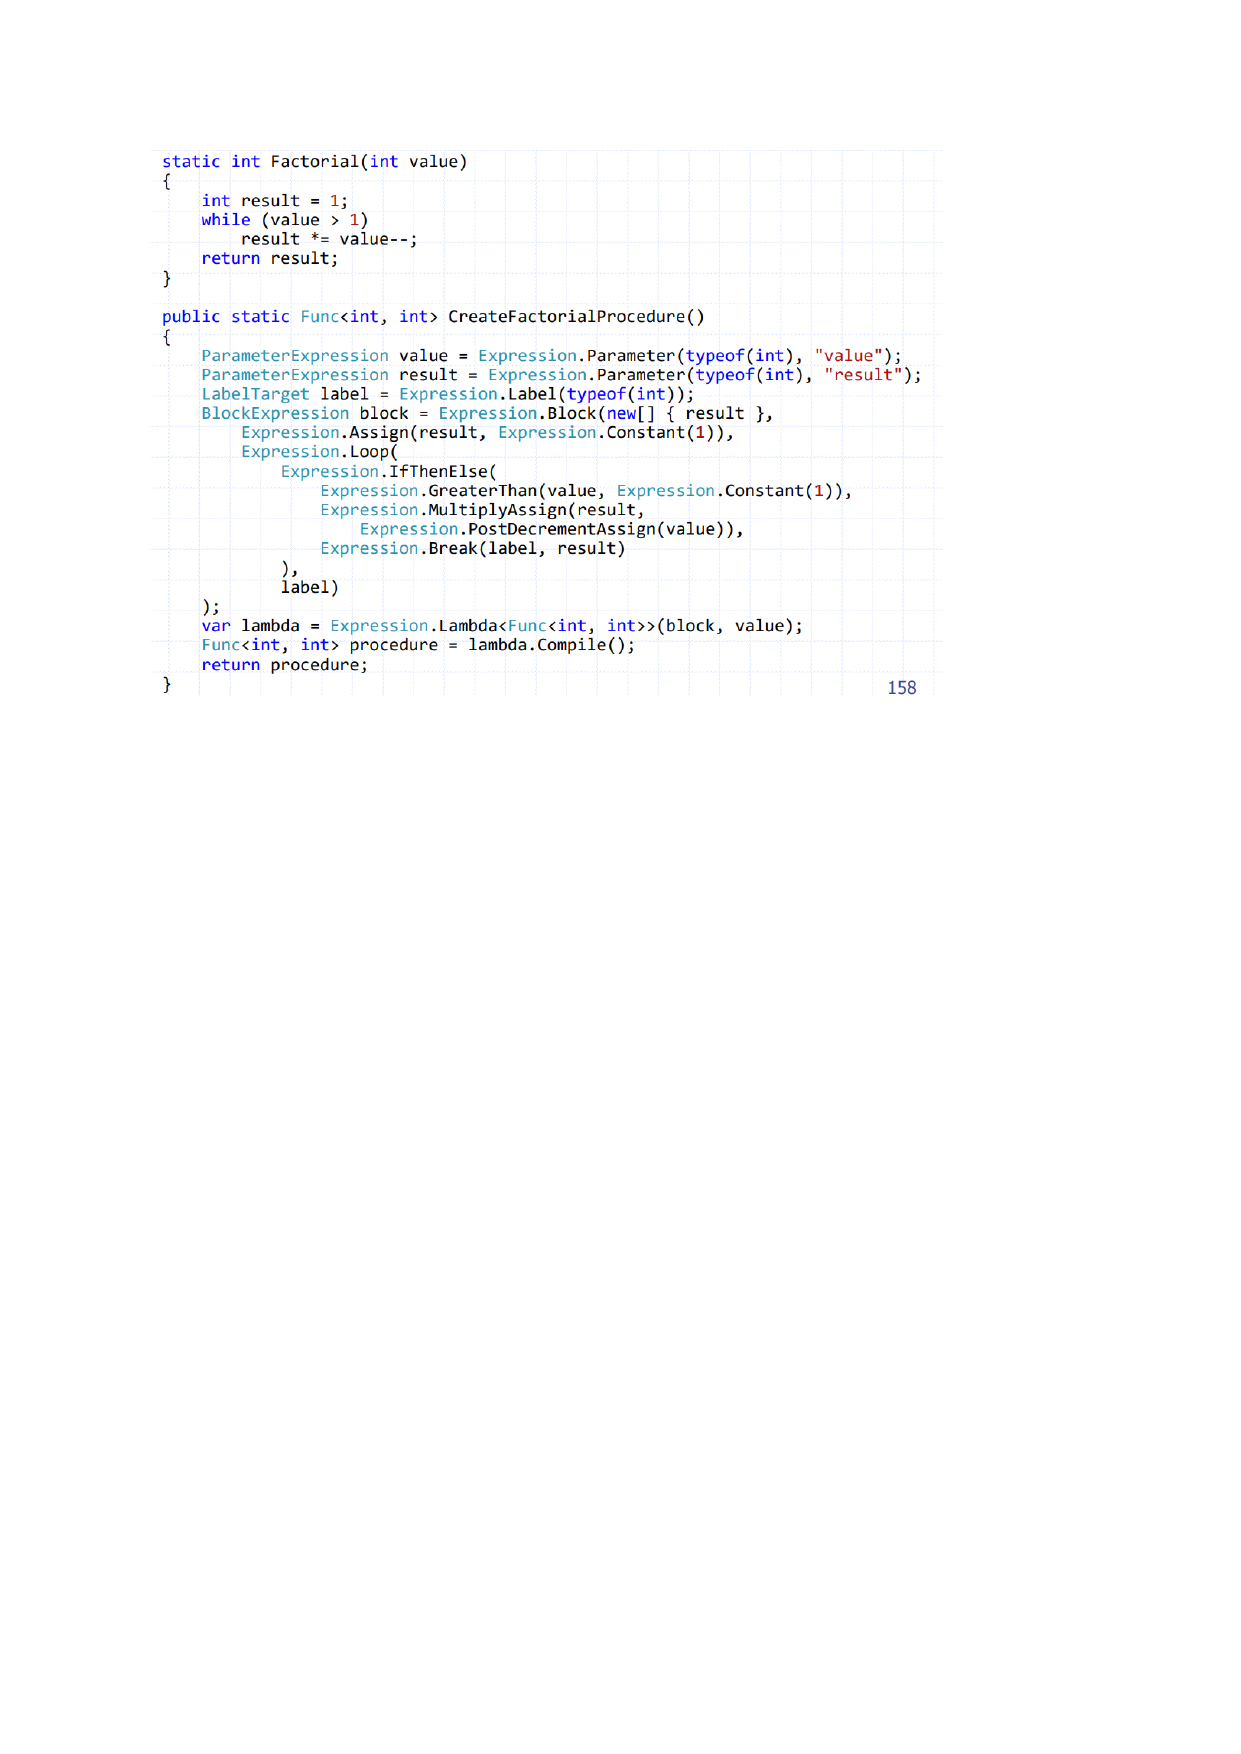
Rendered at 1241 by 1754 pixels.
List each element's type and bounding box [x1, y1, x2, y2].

picture [150, 150, 944, 696]
